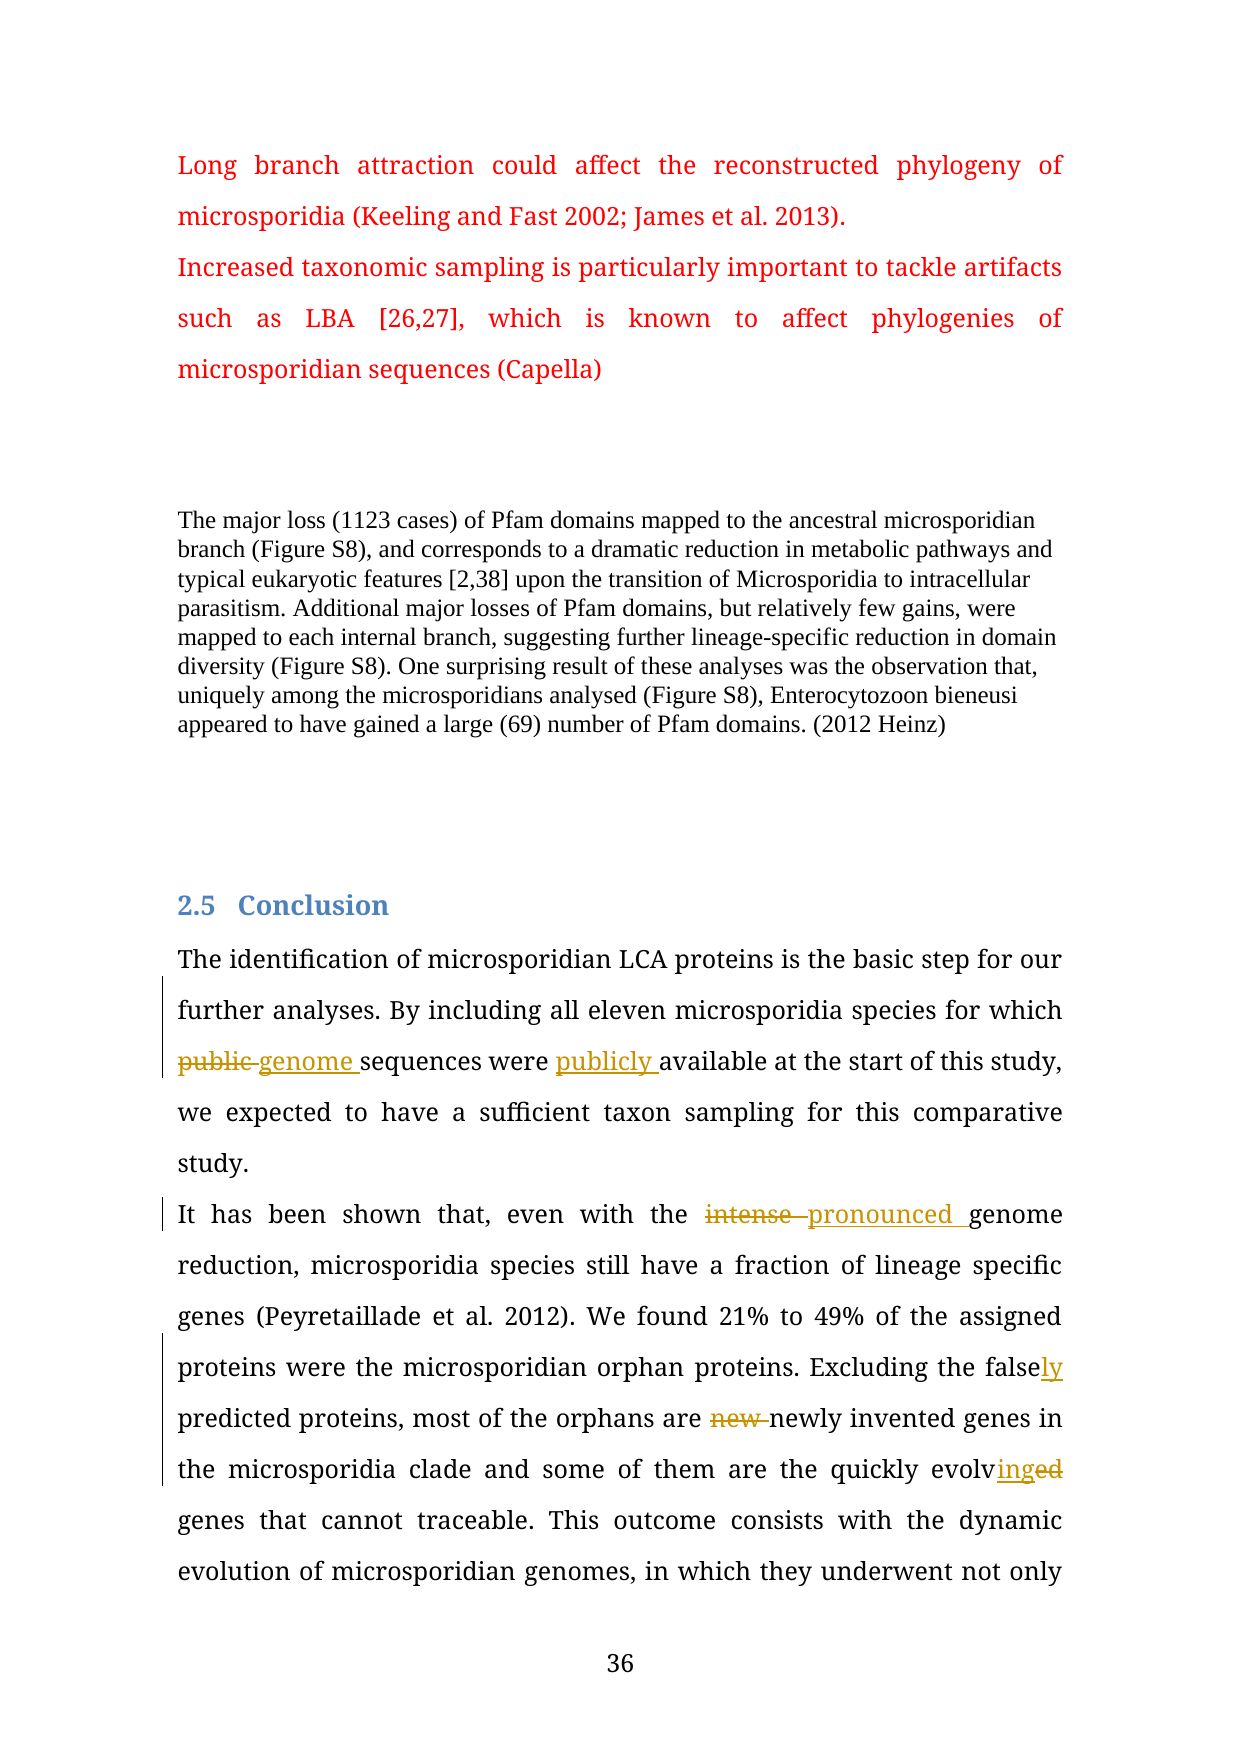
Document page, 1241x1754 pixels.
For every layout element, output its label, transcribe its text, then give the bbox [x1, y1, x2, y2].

text The major loss (1123 cases) of Pfam domains mapped to the ancestral microsporidian branch (Figure S8), and corresponds to a dramatic reduction in metabolic pathways and typical eukaryotic features [2,38] upon the transition of Microsporidia to intracellular parasitism. Additional major losses of Pfam domains, but relatively few gains, were mapped to each internal branch, suggesting further lineage-specific reduction in domain diversity (Figure S8). One surprising result of these analyses was the observation that, uniquely among the microsporidians analysed (Figure S8), Enterocytozoon bieneusi appeared to have gained a large (69) number of Pfam domains. (2012 Heinz) [177, 505, 1063, 738]
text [177, 1197, 1063, 1588]
subtitle Conclusion [177, 886, 1063, 923]
text The identification of microsporidian LCA proteins is the basic step for our further analyses. By including all eleven microsporidia species for which sequences were available at the start of this study, we expected to have a sufficient taxon sampling for this comparative study. [177, 942, 1063, 1180]
text Long branch attraction could affect the reconstructed phylogeny of microsporidia (Keeling and Fast 2002; James et al. 2013). [177, 148, 1063, 233]
text Increased taxonomic sampling is particularly important to tackle artifacts such as LBA [26,27], which is known to affect phylogenies of microsporidian sequences (Capella) [177, 250, 1063, 386]
